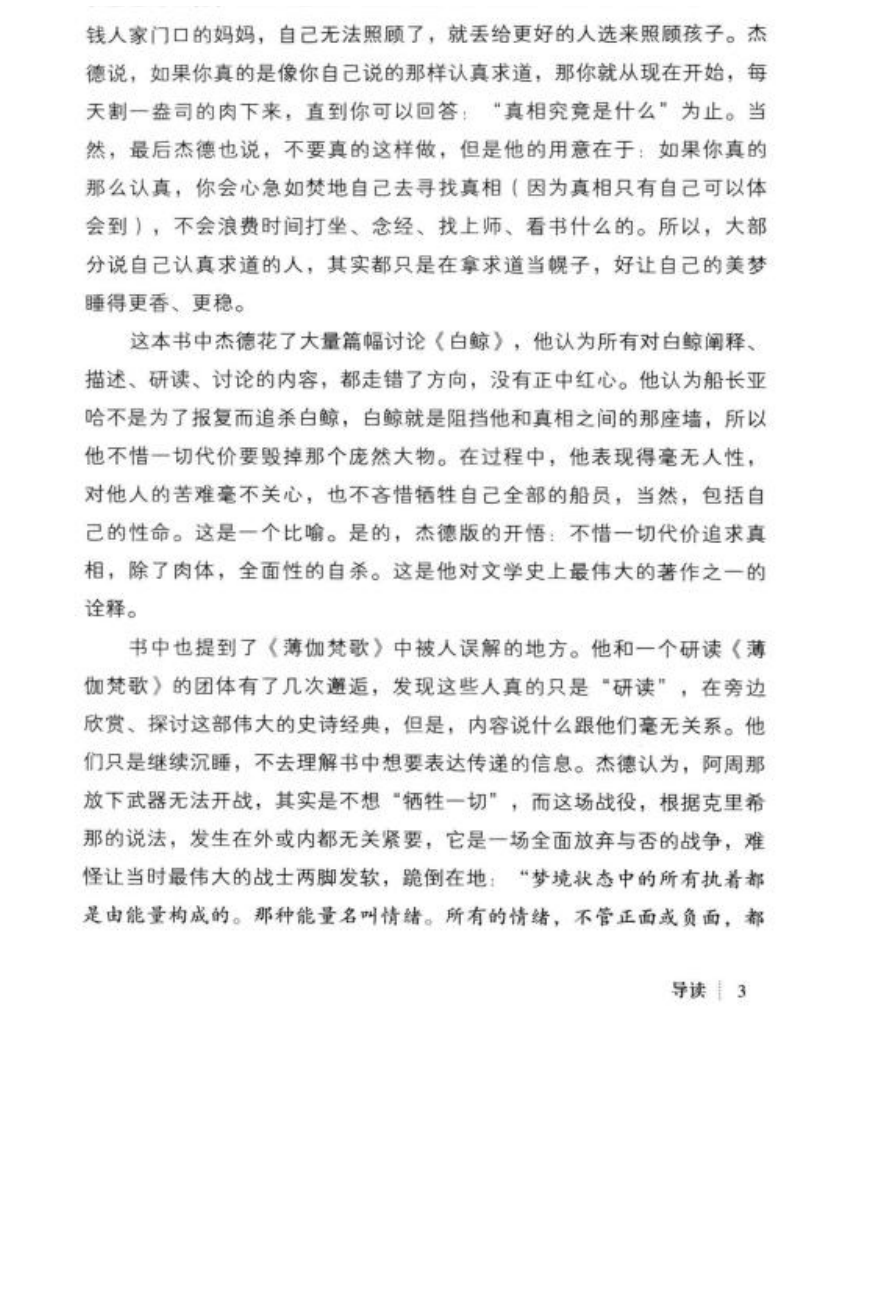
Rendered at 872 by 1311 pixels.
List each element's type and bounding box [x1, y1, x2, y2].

picture [0, 6, 872, 1054]
